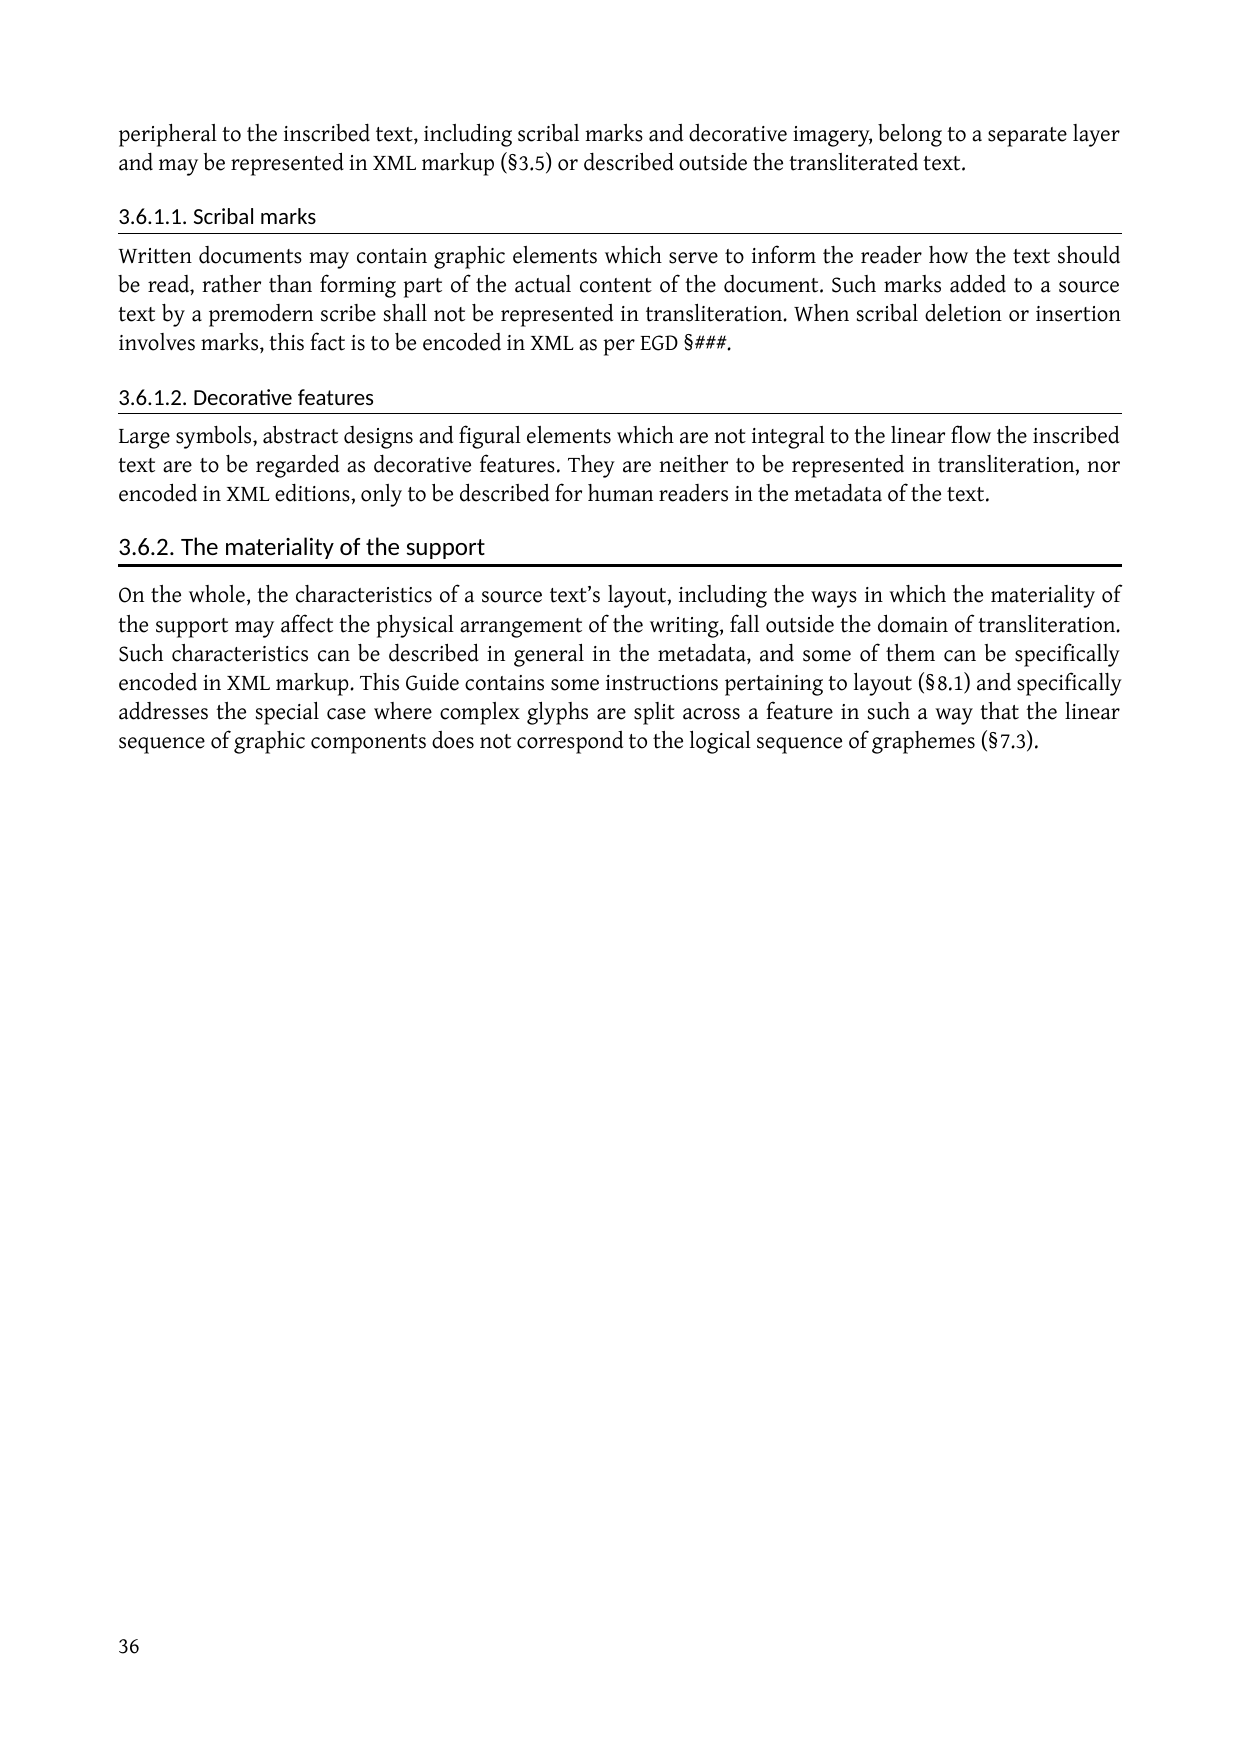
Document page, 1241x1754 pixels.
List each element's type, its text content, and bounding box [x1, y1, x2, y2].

subtitle The materiality of the support [118, 528, 1122, 564]
subtitle Decorative features [118, 382, 1122, 413]
text On the whole, the characteristics of a source text’s layout, including the ways in which the materiality of the support may affect the physical arrangement of the writing, fall outside the domain of transliteration. Such characteristics can be described in general in the metadata, and some of them can be specifically encoded in XML markup. This Guide contains some instructions pertaining to layout (§8.1) and specifically addresses the special case where complex glyphs are split across a feature in such a way that the linear sequence of graphic components does not correspond to the logical sequence of graphemes (§7.3). [118, 579, 1122, 754]
subtitle Scribal marks [118, 201, 1122, 233]
text Written documents may contain graphic elements which serve to inform the reader how the text should be read, rather than forming part of the actual content of the document. Such marks added to a source text by a premodern scribe shall not be represented in transliteration. When scribal deletion or insertion involves marks, this fact is to be encoded in XML as per EGD §###. [118, 240, 1122, 357]
text Large symbols, abstract designs and figural elements which are not integral to the linear flow the inscribed text are to be regarded as decorative features. They are neither to be represented in transliteration, nor encoded in XML editions, only to be described for human readers in the metadata of the text. [118, 420, 1122, 508]
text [118, 118, 1122, 176]
